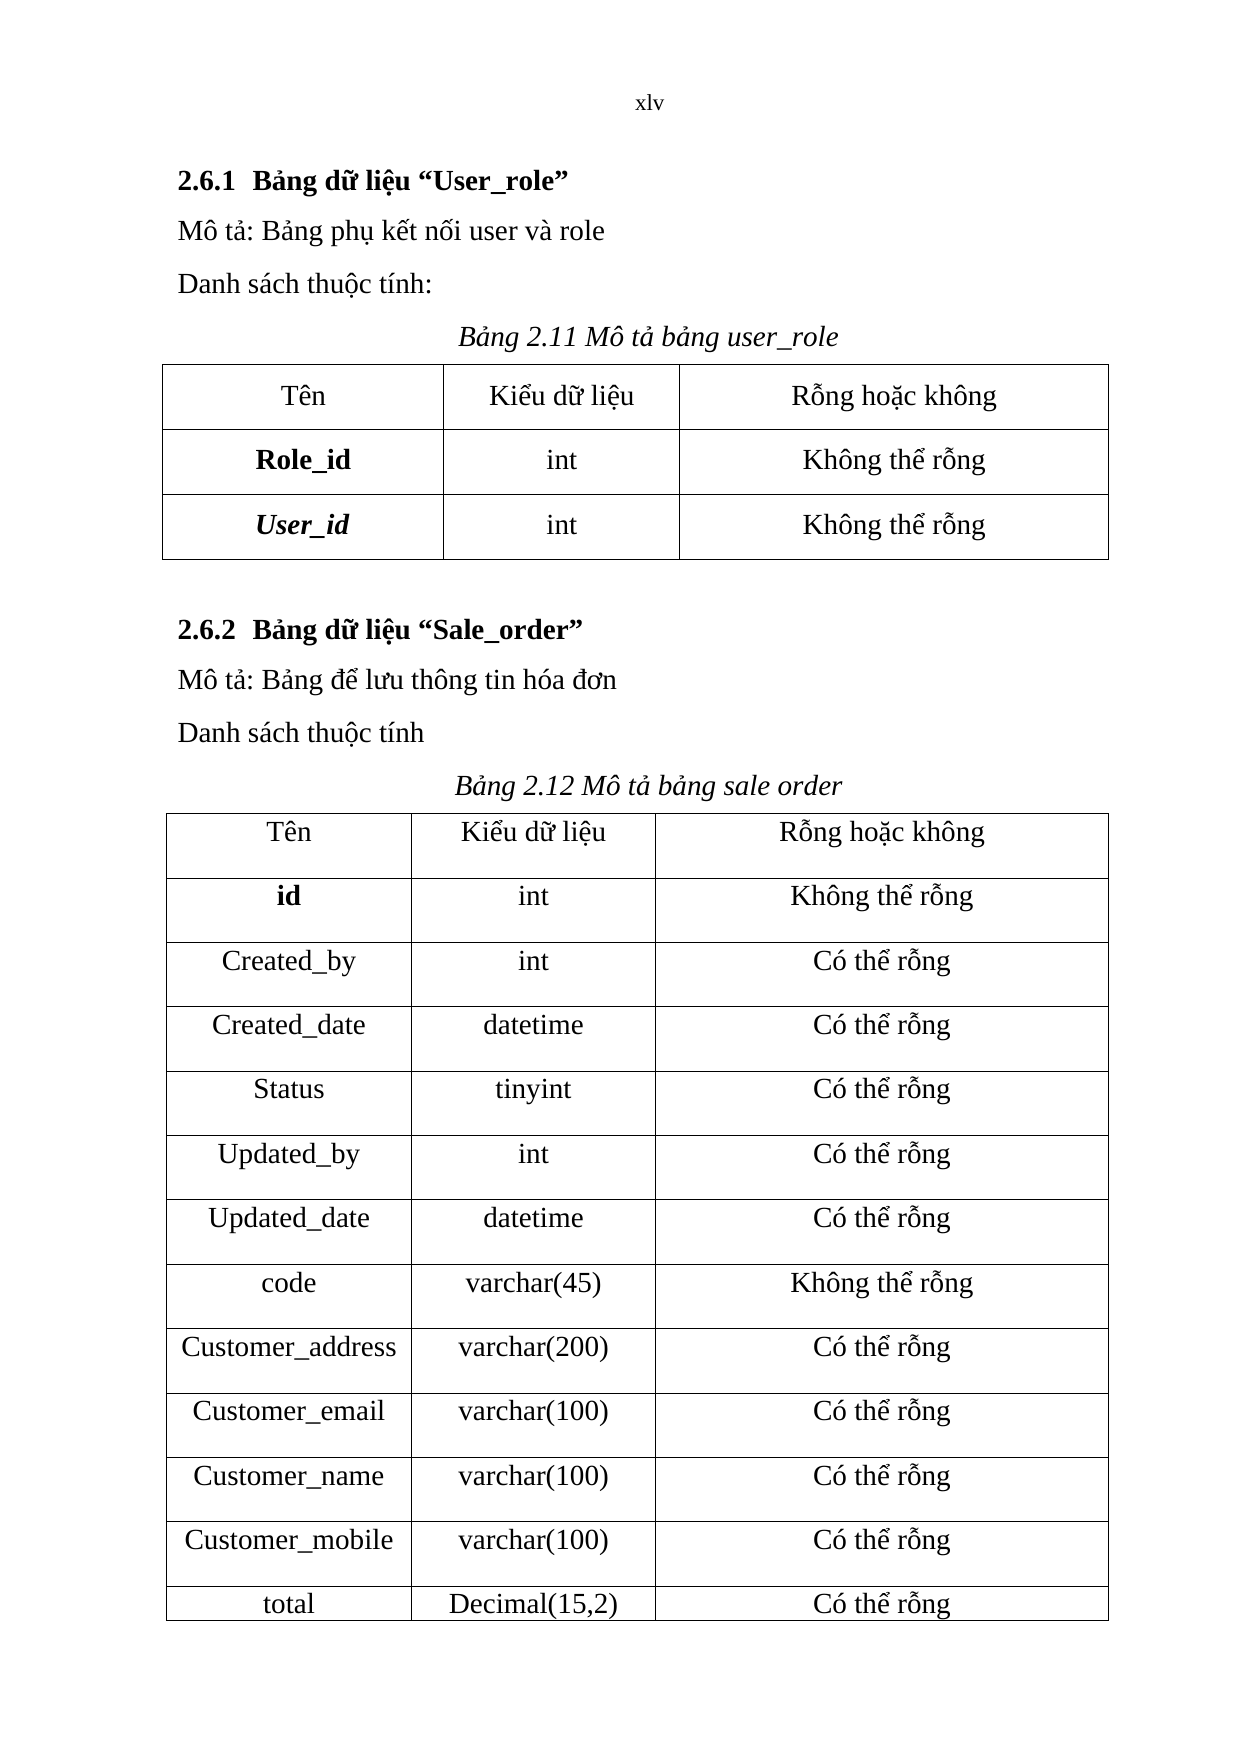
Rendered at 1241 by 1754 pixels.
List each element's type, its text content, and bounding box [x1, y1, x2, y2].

table_cell int [412, 879, 655, 942]
table_cell Có thể rỗng [656, 1458, 1108, 1521]
subtitle Bảng dữ liệu “Sale_order” [177, 612, 1122, 646]
table_cell Customer_address [167, 1329, 411, 1392]
table_cell Updated_by [167, 1136, 411, 1199]
table_cell id [167, 879, 411, 942]
table_header Tên [163, 365, 443, 429]
table_cell Customer_email [167, 1394, 411, 1457]
table_cell Có thể rỗng [656, 1072, 1108, 1135]
subtitle Bảng dữ liệu “User_role” [177, 163, 1122, 197]
table_cell int [412, 943, 655, 1006]
table_cell Created_date [167, 1007, 411, 1071]
text Mô tả: Bảng phụ kết nối user và role [177, 213, 975, 247]
table_cell Có thể rỗng [656, 943, 1108, 1006]
table_cell total [167, 1587, 411, 1620]
table_cell tinyint [412, 1072, 655, 1135]
text Danh sách thuộc tính: [177, 266, 975, 299]
table_cell Không thể rỗng [656, 1265, 1108, 1328]
table_cell Không thể rỗng [656, 879, 1108, 942]
table_cell Có thể rỗng [656, 1007, 1108, 1071]
table_cell Có thể rỗng [656, 1587, 1108, 1620]
table_header Kiểu dữ liệu [412, 814, 655, 877]
table_cell varchar(200) [412, 1329, 655, 1392]
table_cell Có thể rỗng [656, 1522, 1108, 1586]
table_cell Có thể rỗng [656, 1329, 1108, 1392]
table_cell User_id [163, 495, 443, 558]
table_cell Có thể rỗng [656, 1200, 1108, 1264]
table_cell code [167, 1265, 411, 1328]
table_cell int [444, 430, 679, 494]
table_cell Customer_mobile [167, 1522, 411, 1586]
table_cell varchar(100) [412, 1458, 655, 1521]
table_header Tên [167, 814, 411, 877]
table_cell int [444, 495, 679, 558]
table_cell varchar(100) [412, 1522, 655, 1586]
table_cell Decimal(15,2) [412, 1587, 655, 1620]
table_cell varchar(45) [412, 1265, 655, 1328]
table_cell Customer_name [167, 1458, 411, 1521]
table_cell Created_by [167, 943, 411, 1006]
table_cell Có thể rỗng [656, 1394, 1108, 1457]
table_cell Updated_date [167, 1200, 411, 1264]
text Mô tả: Bảng để lưu thông tin hóa đơn [177, 662, 745, 696]
table_cell int [412, 1136, 655, 1199]
table_cell Không thể rỗng [680, 495, 1108, 558]
table_header Rỗng hoặc không [680, 365, 1108, 429]
table_cell Có thể rỗng [656, 1136, 1108, 1199]
table_cell Role_id [163, 430, 443, 494]
table_cell Không thể rỗng [680, 430, 1108, 494]
table_cell datetime [412, 1200, 655, 1264]
table_cell varchar(100) [412, 1394, 655, 1457]
table_cell Status [167, 1072, 411, 1135]
text Bảng 2.12 Mô tả bảng sale order [177, 768, 1122, 801]
table_header Kiểu dữ liệu [444, 365, 679, 429]
text Bảng 2.11 Mô tả bảng user_role [177, 319, 1122, 352]
table_header Rỗng hoặc không [656, 814, 1108, 877]
table_cell datetime [412, 1007, 655, 1071]
text Danh sách thuộc tính [177, 715, 745, 749]
